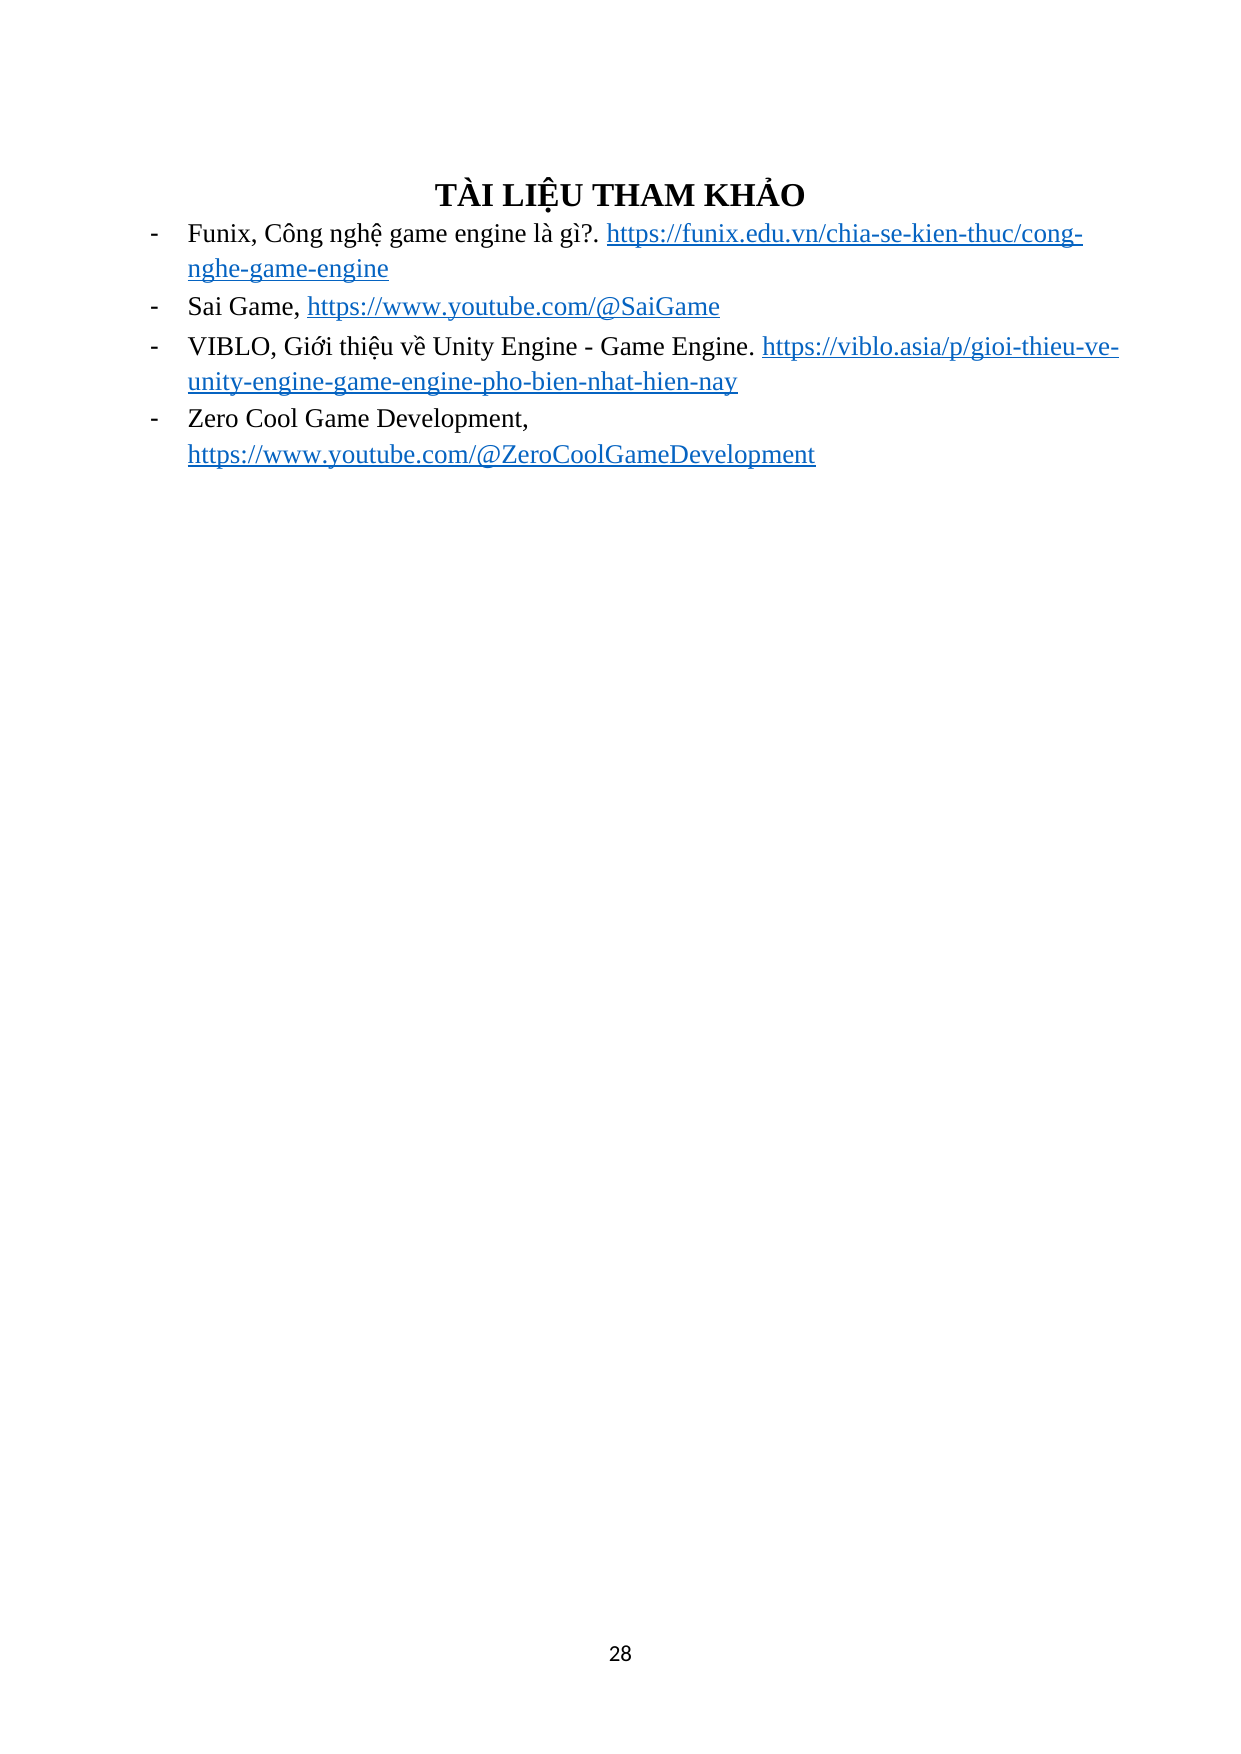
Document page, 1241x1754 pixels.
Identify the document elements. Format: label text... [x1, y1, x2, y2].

list VIBLO, Giới thiệu về Unity Engine - Game Engine. https://viblo.asia/p/gioi-thieu-ve-unity-engine-game-engine-pho-bien-nhat-hien-nay [150, 326, 1128, 396]
list Sai Game, https://www.youtube.com/@SaiGame [150, 286, 1128, 323]
subtitle TÀI LIỆU THAM KHẢO [112, 175, 1128, 213]
list Funix, Công nghệ game engine là gì?. https://funix.edu.vn/chia-se-kien-thuc/cong-nghe-game-engine [150, 213, 1128, 284]
list Zero Cool Game Development, https://www.youtube.com/@ZeroCoolGameDevelopment [150, 399, 1128, 469]
